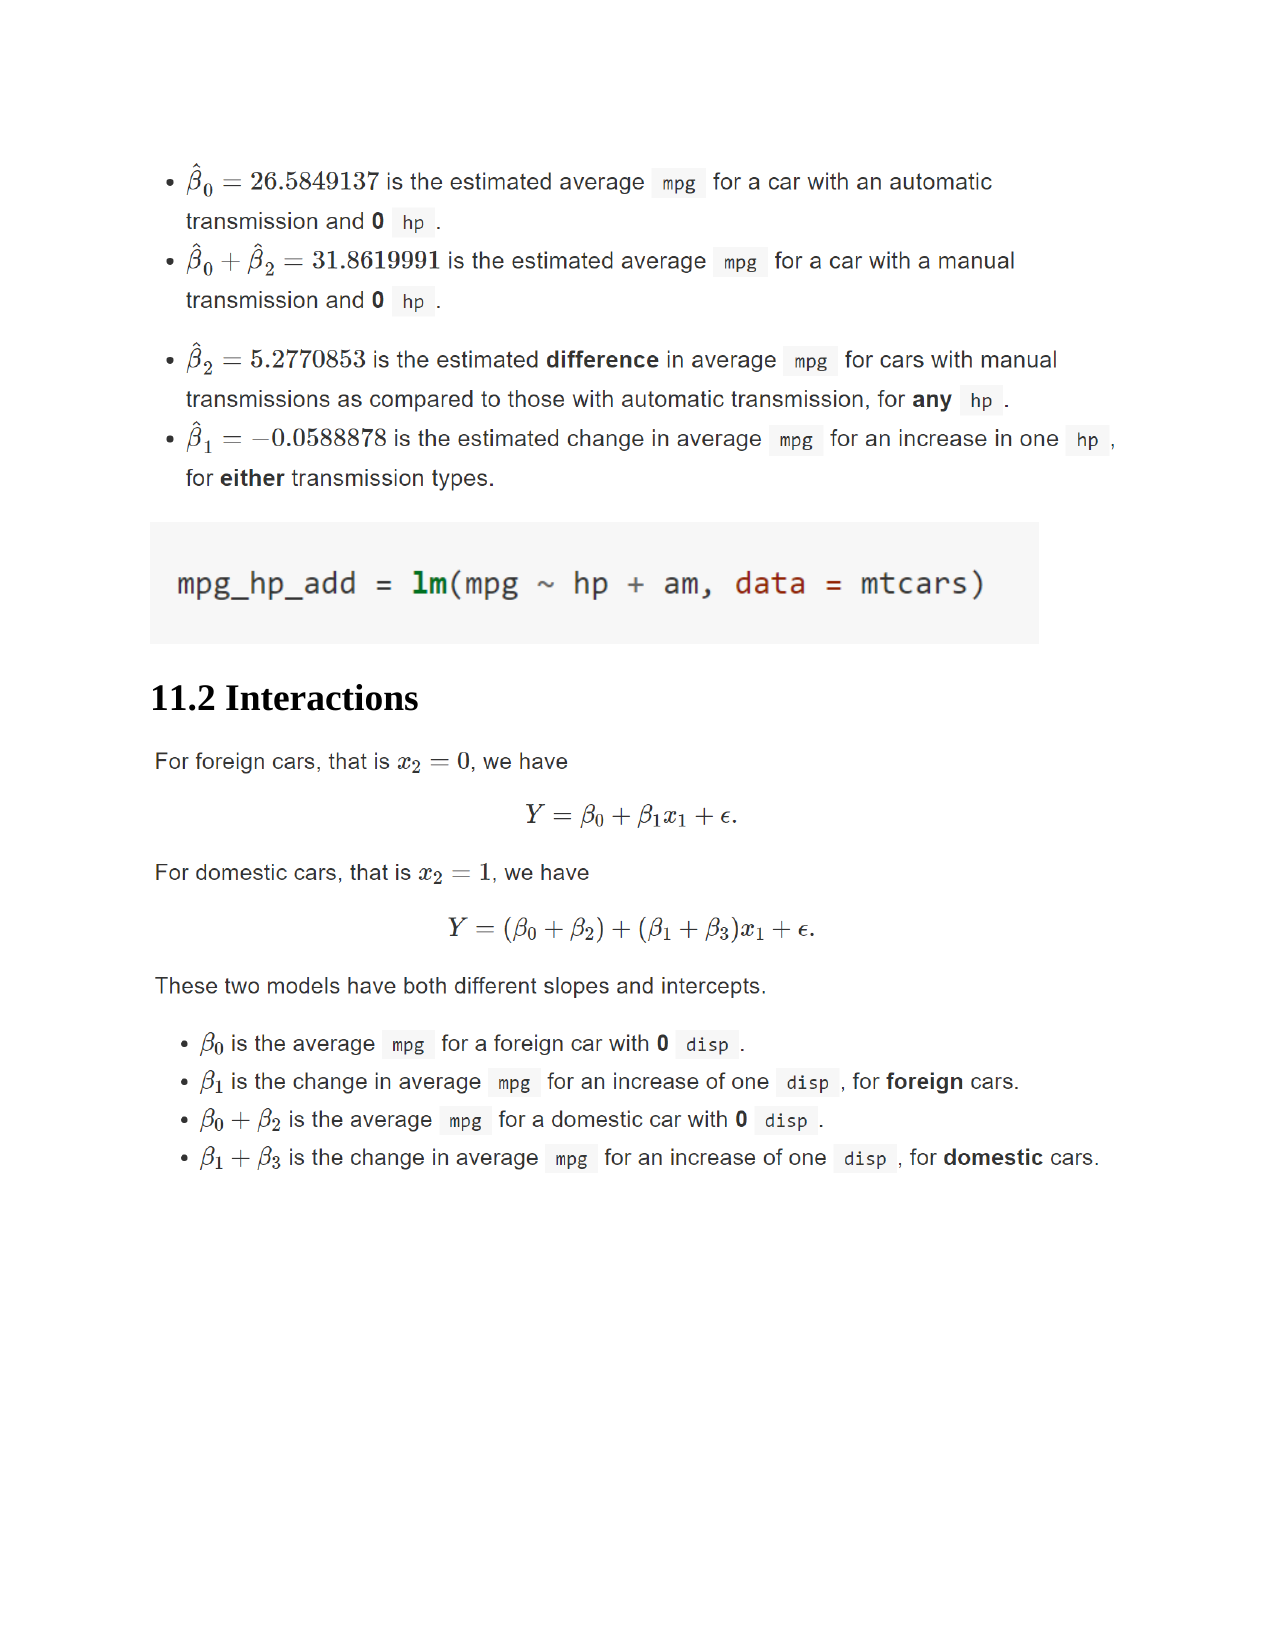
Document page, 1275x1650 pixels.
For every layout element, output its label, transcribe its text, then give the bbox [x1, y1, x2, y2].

subtitle 11.2 Interactions [150, 675, 1125, 718]
